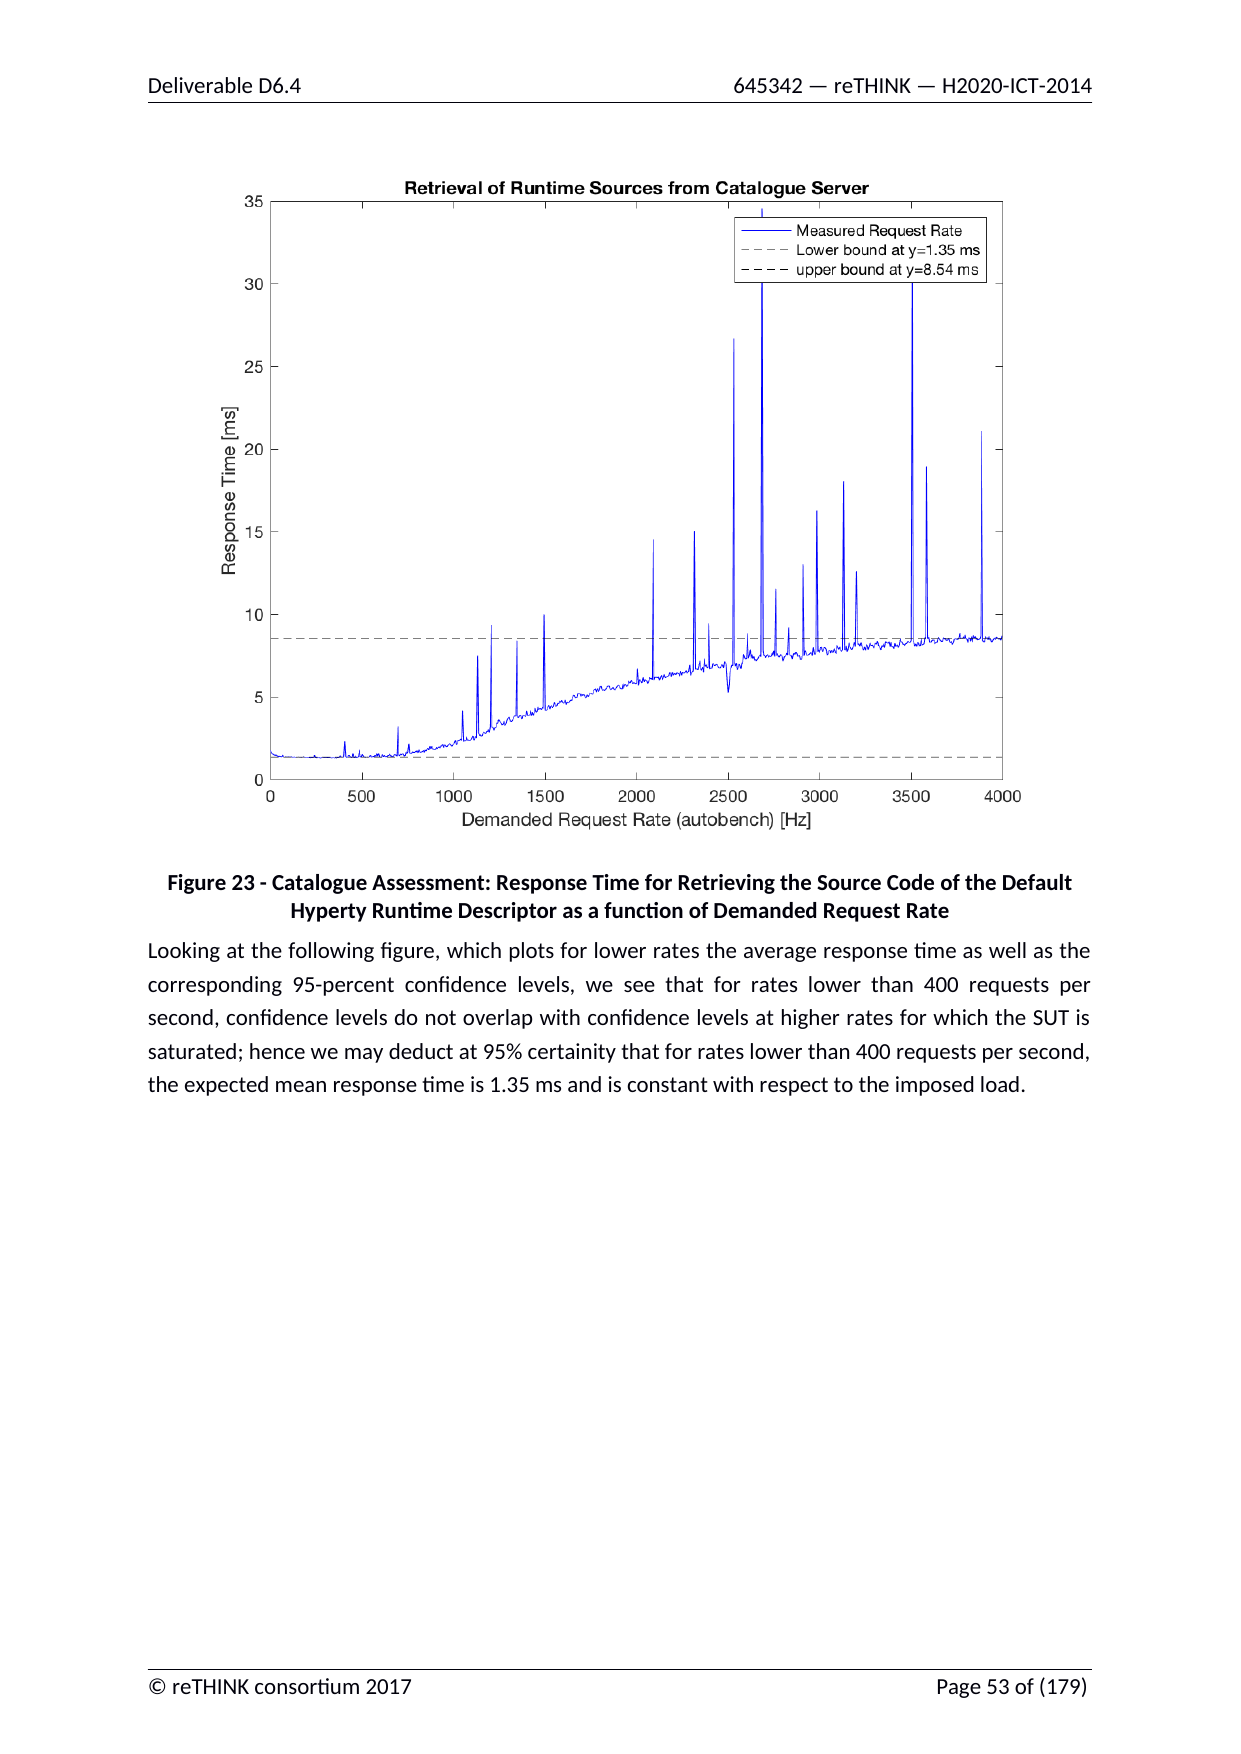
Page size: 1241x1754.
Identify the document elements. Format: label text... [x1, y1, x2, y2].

text Figure 23 - Catalogue Assessment: Response Time for Retrieving the Source Code of the Default Hyperty Runtime Descriptor as a function of Demanded Request Rate [148, 868, 1092, 924]
text Looking at the following figure, which plots for lower rates the average response time as well as the corresponding 95-percent confidence levels, we see that for rates lower than 400 requests per second, confidence levels do not overlap with confidence levels at higher rates for which the SUT is saturated; hence we may deduct at 95% certainity that for rates lower than 400 requests per second, the expected mean response time is 1.35 ms and is constant with respect to the imposed load. [148, 936, 1092, 1098]
picture [147, 147, 1092, 856]
